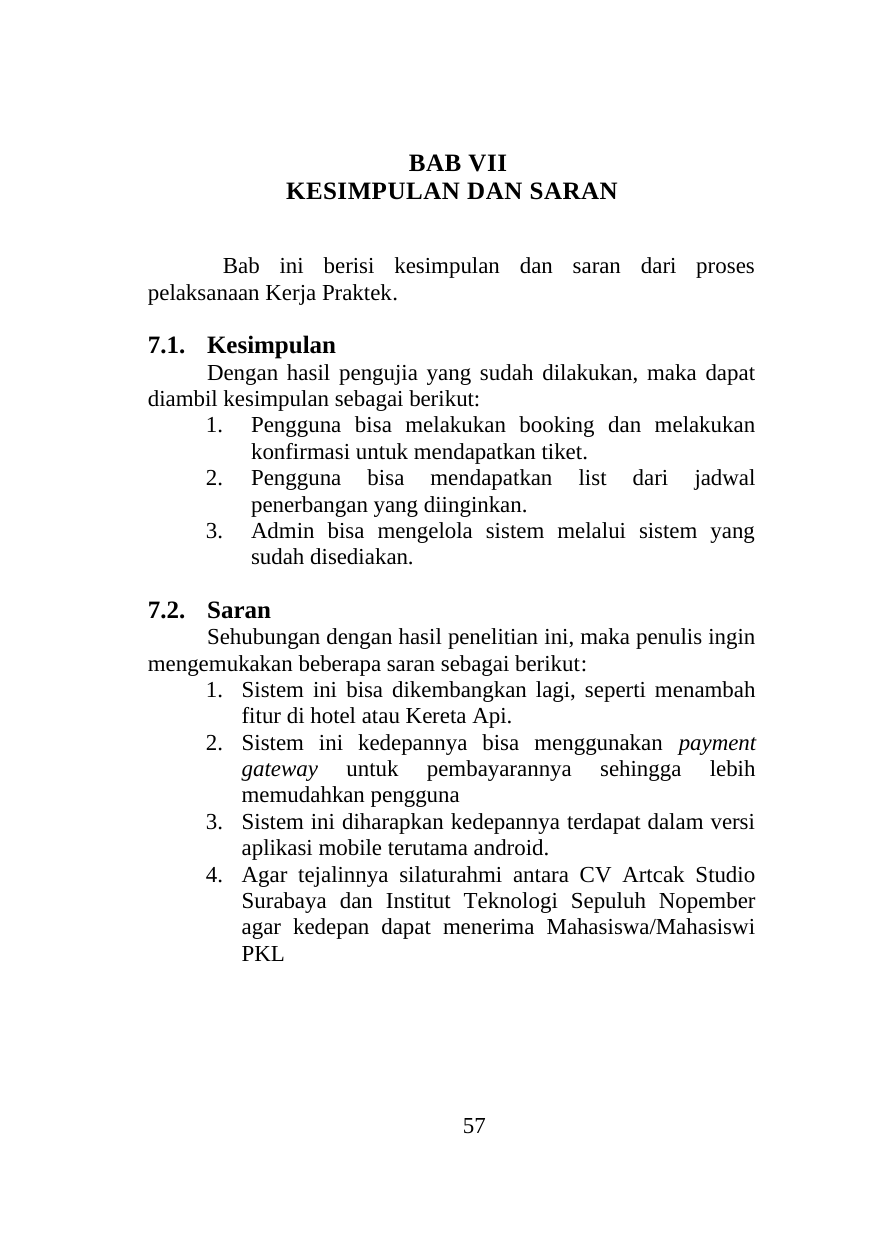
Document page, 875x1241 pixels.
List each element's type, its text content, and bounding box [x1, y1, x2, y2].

text Dengan hasil pengujia yang sudah dilakukan, maka dapat diambil kesimpulan sebagai berikut: [148, 359, 756, 412]
list Sistem ini diharapkan kedepannya terdapat dalam versi aplikasi mobile terutama android. [223, 808, 756, 861]
list Admin bisa mengelola sistem melalui sistem yang sudah disediakan. [223, 517, 756, 570]
list Pengguna bisa mendapatkan list dari jadwal penerbangan yang diinginkan. [223, 464, 756, 517]
list Agar tejalinnya silaturahmi antara CV Artcak Studio Surabaya dan Institut Teknologi Sepuluh Nopember agar kedepan dapat menerima Mahasiswa/Mahasiswi PKL [223, 861, 756, 966]
text Sehubungan dengan hasil penelitian ini, maka penulis ingin mengemukakan beberapa saran sebagai berikut: [148, 623, 756, 676]
list Sistem ini kedepannya bisa menggunakan payment gateway untuk pembayarannya sehingga lebih memudahkan pengguna [223, 729, 756, 808]
text Bab ini berisi kesimpulan dan saran dari proses pelaksanaan Kerja Praktek. [148, 252, 756, 305]
subtitle Kesimpulan [148, 330, 756, 359]
subtitle Saran [148, 595, 756, 623]
subtitle BAB VII KESIMPULAN DAN SARAN [148, 148, 756, 205]
list Pengguna bisa melakukan booking dan melakukan konfirmasi untuk mendapatkan tiket. [223, 412, 756, 464]
list Sistem ini bisa dikembangkan lagi, seperti menambah fitur di hotel atau Kereta Api. [223, 676, 756, 729]
